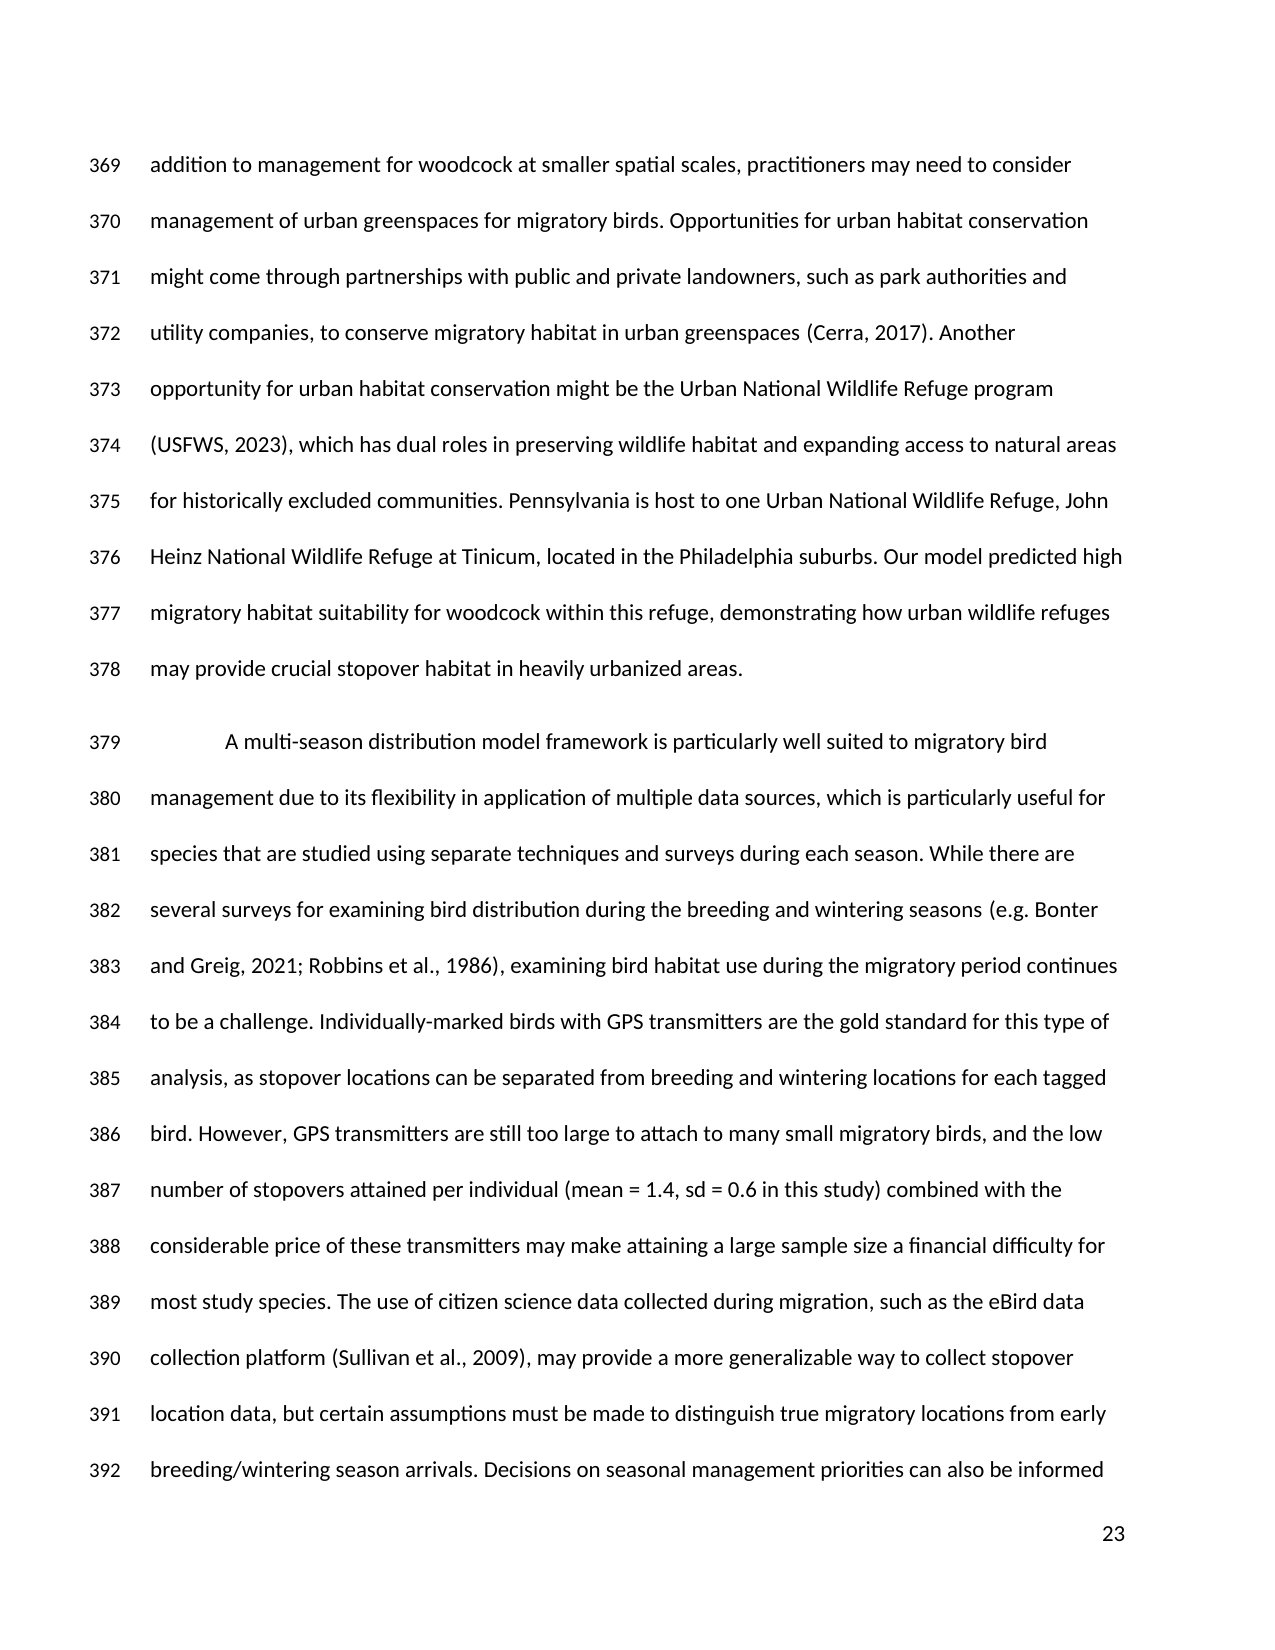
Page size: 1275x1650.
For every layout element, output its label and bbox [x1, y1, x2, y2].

text [150, 727, 1125, 1484]
text [150, 150, 1125, 682]
